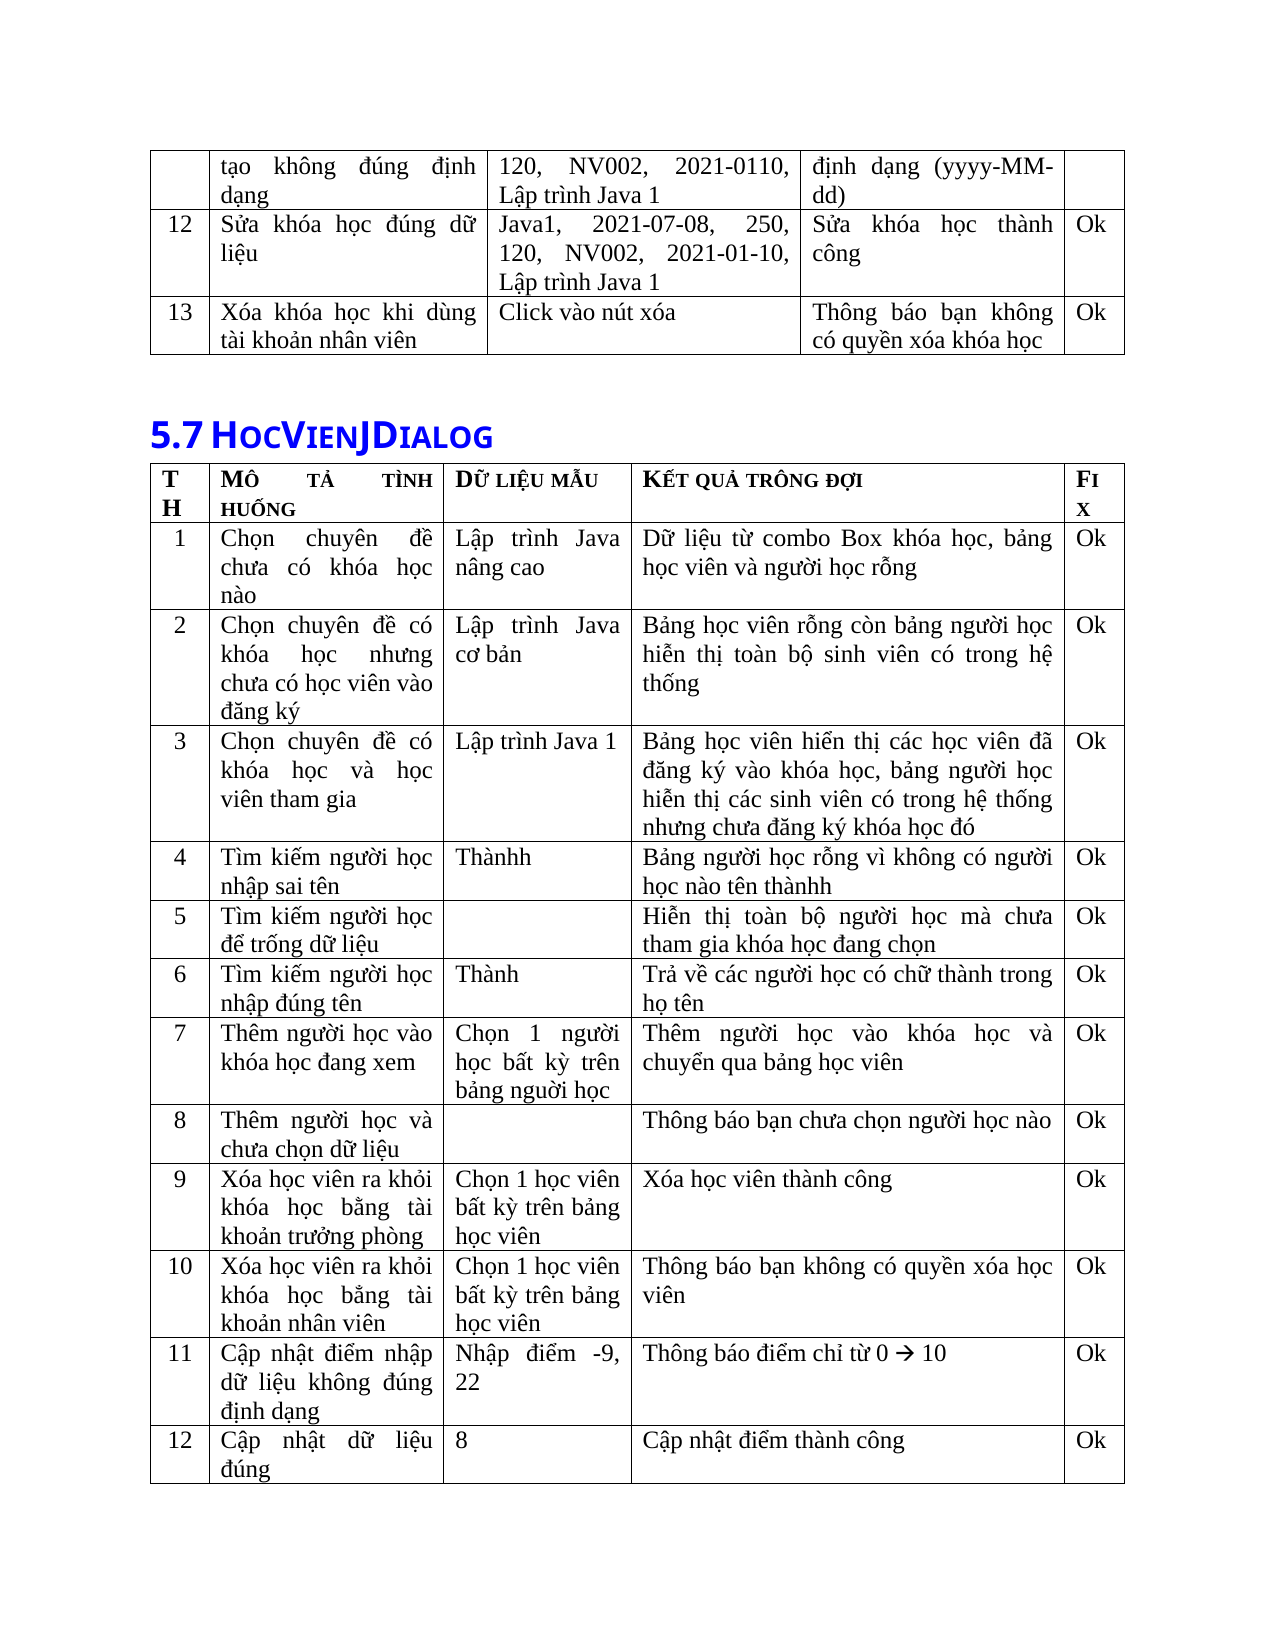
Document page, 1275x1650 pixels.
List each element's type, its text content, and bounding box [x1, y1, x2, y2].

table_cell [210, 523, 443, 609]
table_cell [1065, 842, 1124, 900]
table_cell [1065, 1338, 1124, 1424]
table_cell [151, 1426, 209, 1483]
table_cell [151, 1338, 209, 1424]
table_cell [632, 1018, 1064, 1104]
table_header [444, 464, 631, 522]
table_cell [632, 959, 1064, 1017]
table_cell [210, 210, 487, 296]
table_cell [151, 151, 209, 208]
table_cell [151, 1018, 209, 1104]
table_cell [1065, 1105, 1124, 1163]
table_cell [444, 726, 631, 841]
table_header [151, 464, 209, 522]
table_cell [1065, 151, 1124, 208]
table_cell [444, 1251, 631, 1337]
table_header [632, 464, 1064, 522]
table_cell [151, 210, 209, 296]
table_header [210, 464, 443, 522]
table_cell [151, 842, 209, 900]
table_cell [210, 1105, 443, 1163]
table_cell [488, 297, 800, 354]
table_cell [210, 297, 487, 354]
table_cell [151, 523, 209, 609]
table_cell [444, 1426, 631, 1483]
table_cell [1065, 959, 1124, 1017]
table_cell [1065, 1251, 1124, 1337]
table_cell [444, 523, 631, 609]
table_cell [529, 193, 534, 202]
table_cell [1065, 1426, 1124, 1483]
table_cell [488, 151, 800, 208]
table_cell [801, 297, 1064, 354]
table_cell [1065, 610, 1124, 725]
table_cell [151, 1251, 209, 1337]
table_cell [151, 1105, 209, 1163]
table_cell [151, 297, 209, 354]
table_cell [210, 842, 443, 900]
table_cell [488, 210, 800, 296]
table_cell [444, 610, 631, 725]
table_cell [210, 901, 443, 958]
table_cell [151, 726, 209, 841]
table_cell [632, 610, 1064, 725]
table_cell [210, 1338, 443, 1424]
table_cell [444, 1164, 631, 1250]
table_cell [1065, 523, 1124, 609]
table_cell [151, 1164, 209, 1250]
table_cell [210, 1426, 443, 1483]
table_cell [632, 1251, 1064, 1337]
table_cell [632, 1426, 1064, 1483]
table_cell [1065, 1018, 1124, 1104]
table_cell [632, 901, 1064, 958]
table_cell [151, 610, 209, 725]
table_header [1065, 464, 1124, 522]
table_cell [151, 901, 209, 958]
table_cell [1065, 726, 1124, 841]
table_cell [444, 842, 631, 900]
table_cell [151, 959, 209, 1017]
subtitle HocVienJDialog [150, 408, 1125, 459]
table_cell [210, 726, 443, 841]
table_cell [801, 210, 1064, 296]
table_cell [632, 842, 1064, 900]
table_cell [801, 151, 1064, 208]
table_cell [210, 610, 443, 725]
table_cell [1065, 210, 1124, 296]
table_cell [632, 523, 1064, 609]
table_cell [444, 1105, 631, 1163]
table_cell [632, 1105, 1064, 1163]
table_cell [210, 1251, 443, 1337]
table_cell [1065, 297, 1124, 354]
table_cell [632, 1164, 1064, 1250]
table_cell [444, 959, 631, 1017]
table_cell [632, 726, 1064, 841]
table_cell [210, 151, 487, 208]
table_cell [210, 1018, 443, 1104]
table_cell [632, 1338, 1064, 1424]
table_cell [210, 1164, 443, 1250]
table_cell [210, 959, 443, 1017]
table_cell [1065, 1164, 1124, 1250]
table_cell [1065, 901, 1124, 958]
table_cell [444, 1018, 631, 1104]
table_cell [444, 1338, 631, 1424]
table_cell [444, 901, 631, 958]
